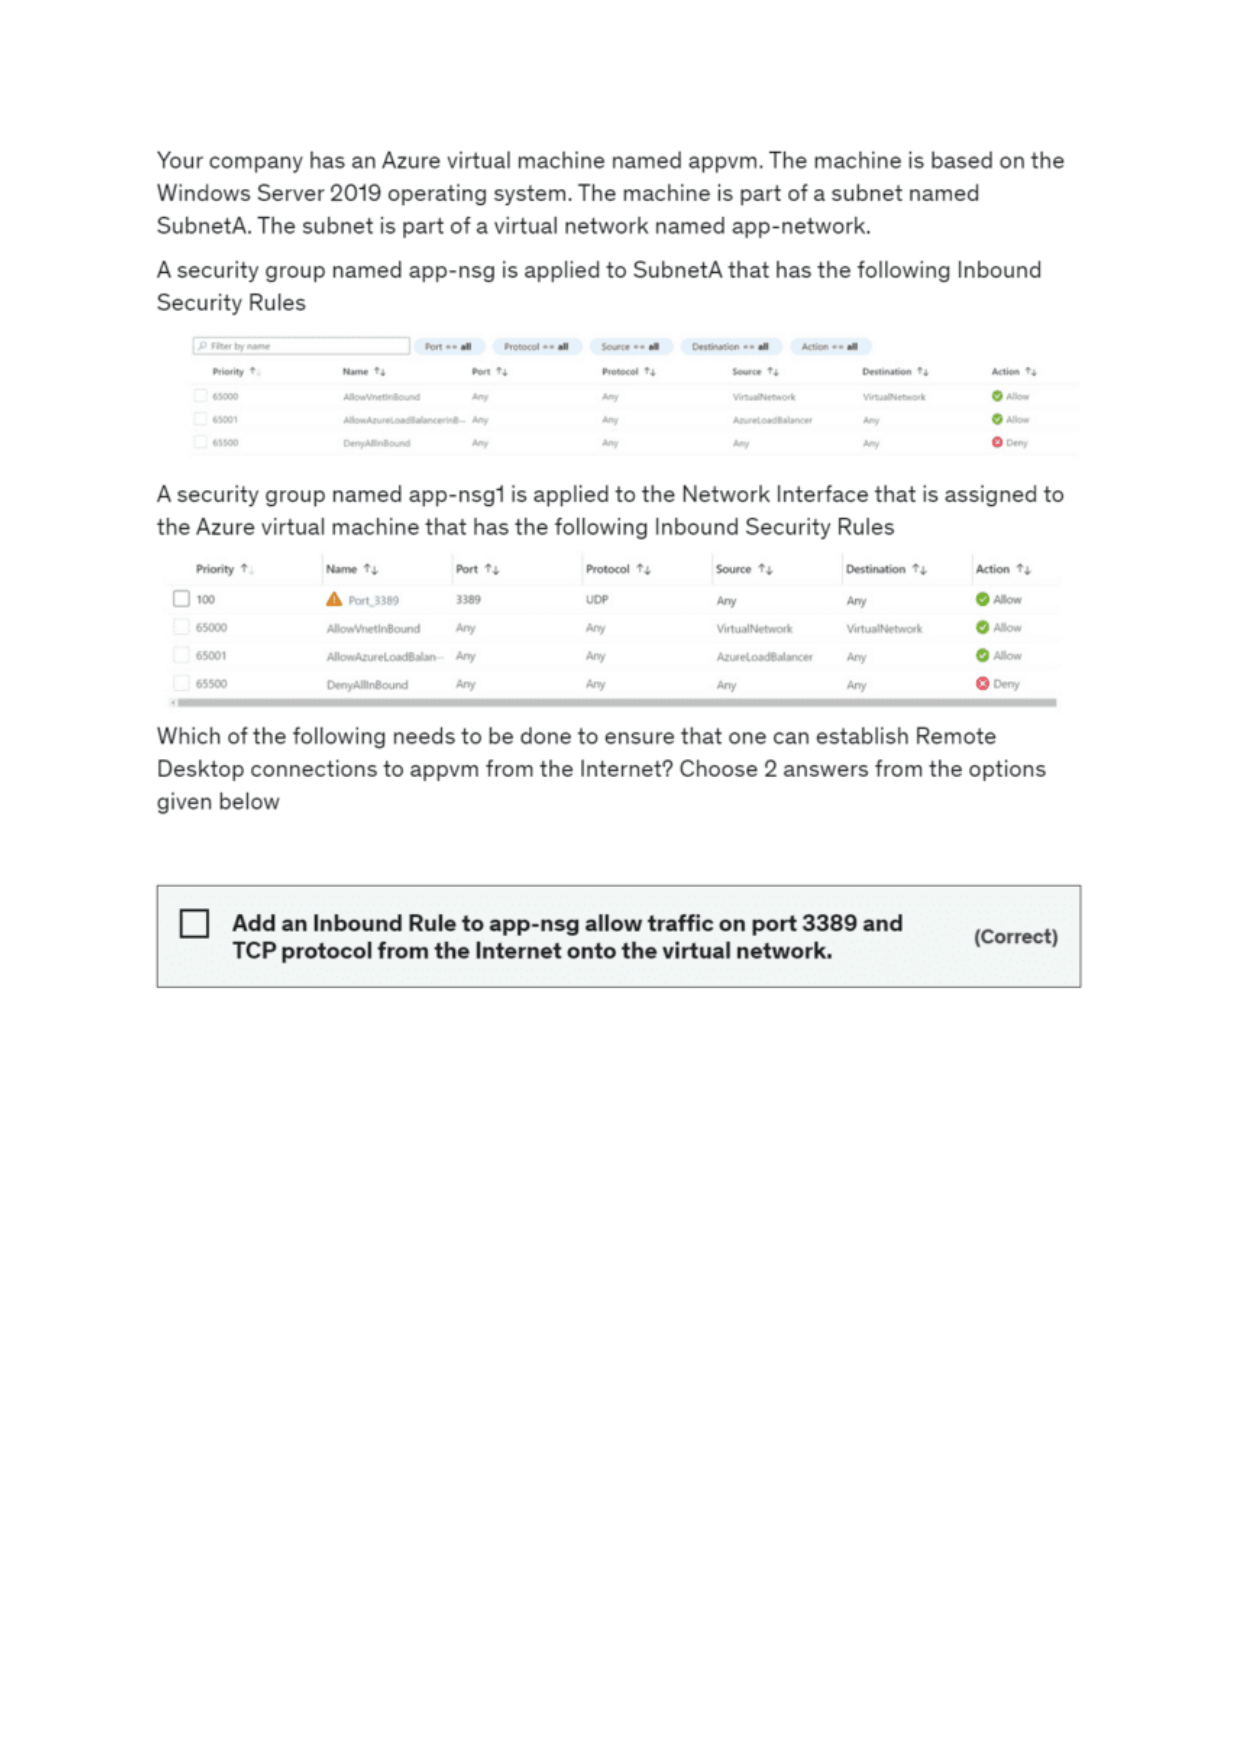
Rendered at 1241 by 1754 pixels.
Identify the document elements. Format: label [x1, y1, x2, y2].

picture [150, 150, 1091, 994]
